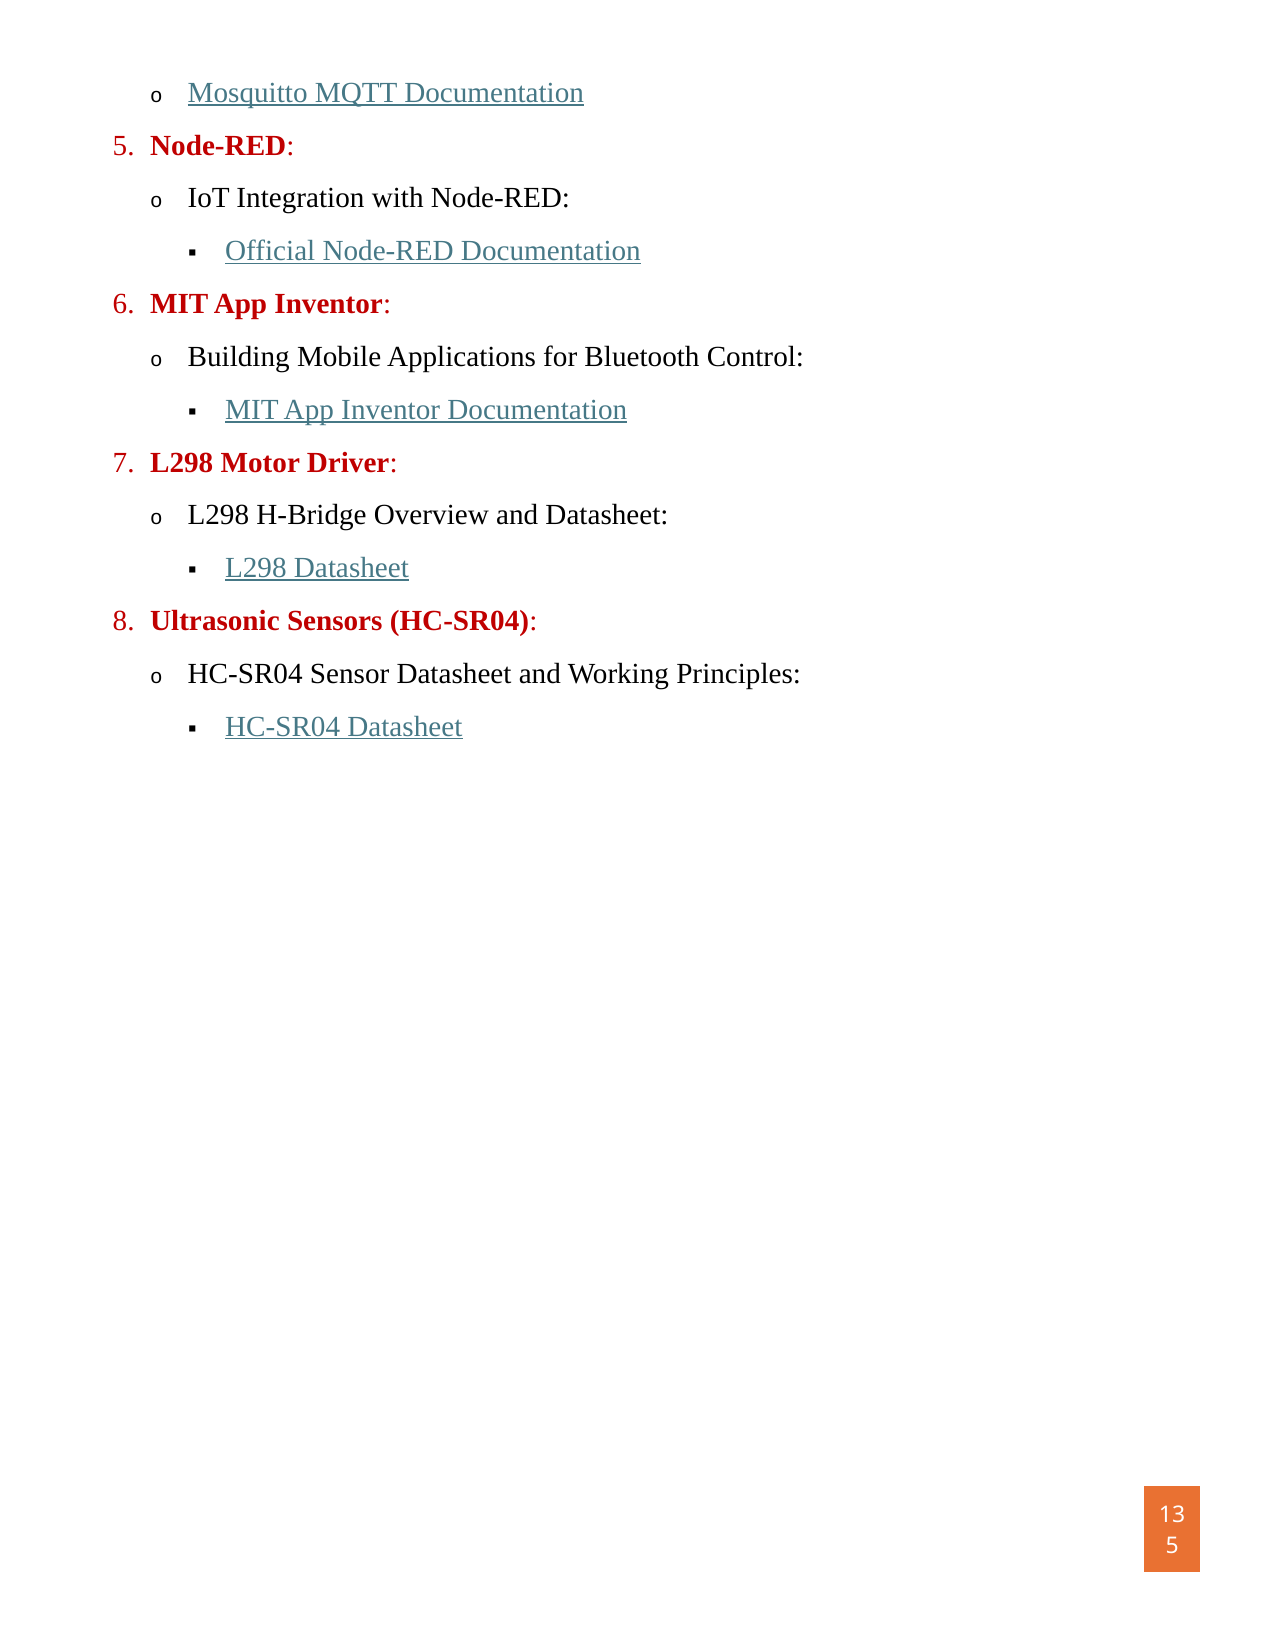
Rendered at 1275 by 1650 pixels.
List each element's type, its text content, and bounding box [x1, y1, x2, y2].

list HC-SR04 Sensor Datasheet and Working Principles: [150, 656, 1200, 689]
list MIT App Inventor Documentation [187, 392, 1200, 425]
list Official Node-RED Documentation [187, 233, 1200, 267]
list IoT Integration with Node-RED: [150, 181, 1200, 214]
list L298 Motor Driver: [112, 445, 1200, 478]
list Building Mobile Applications for Bluetooth Control: [150, 339, 1200, 373]
list HC-SR04 Datasheet [187, 709, 1200, 742]
list MIT App Inventor: [112, 286, 1200, 320]
list Mosquitto MQTT Documentation [150, 75, 1200, 108]
list Ultrasonic Sensors (HC-SR04): [112, 603, 1200, 637]
list L298 H-Bridge Overview and Datasheet: [150, 497, 1200, 531]
list L298 Datasheet [187, 550, 1200, 584]
list Node-RED: [112, 128, 1200, 161]
